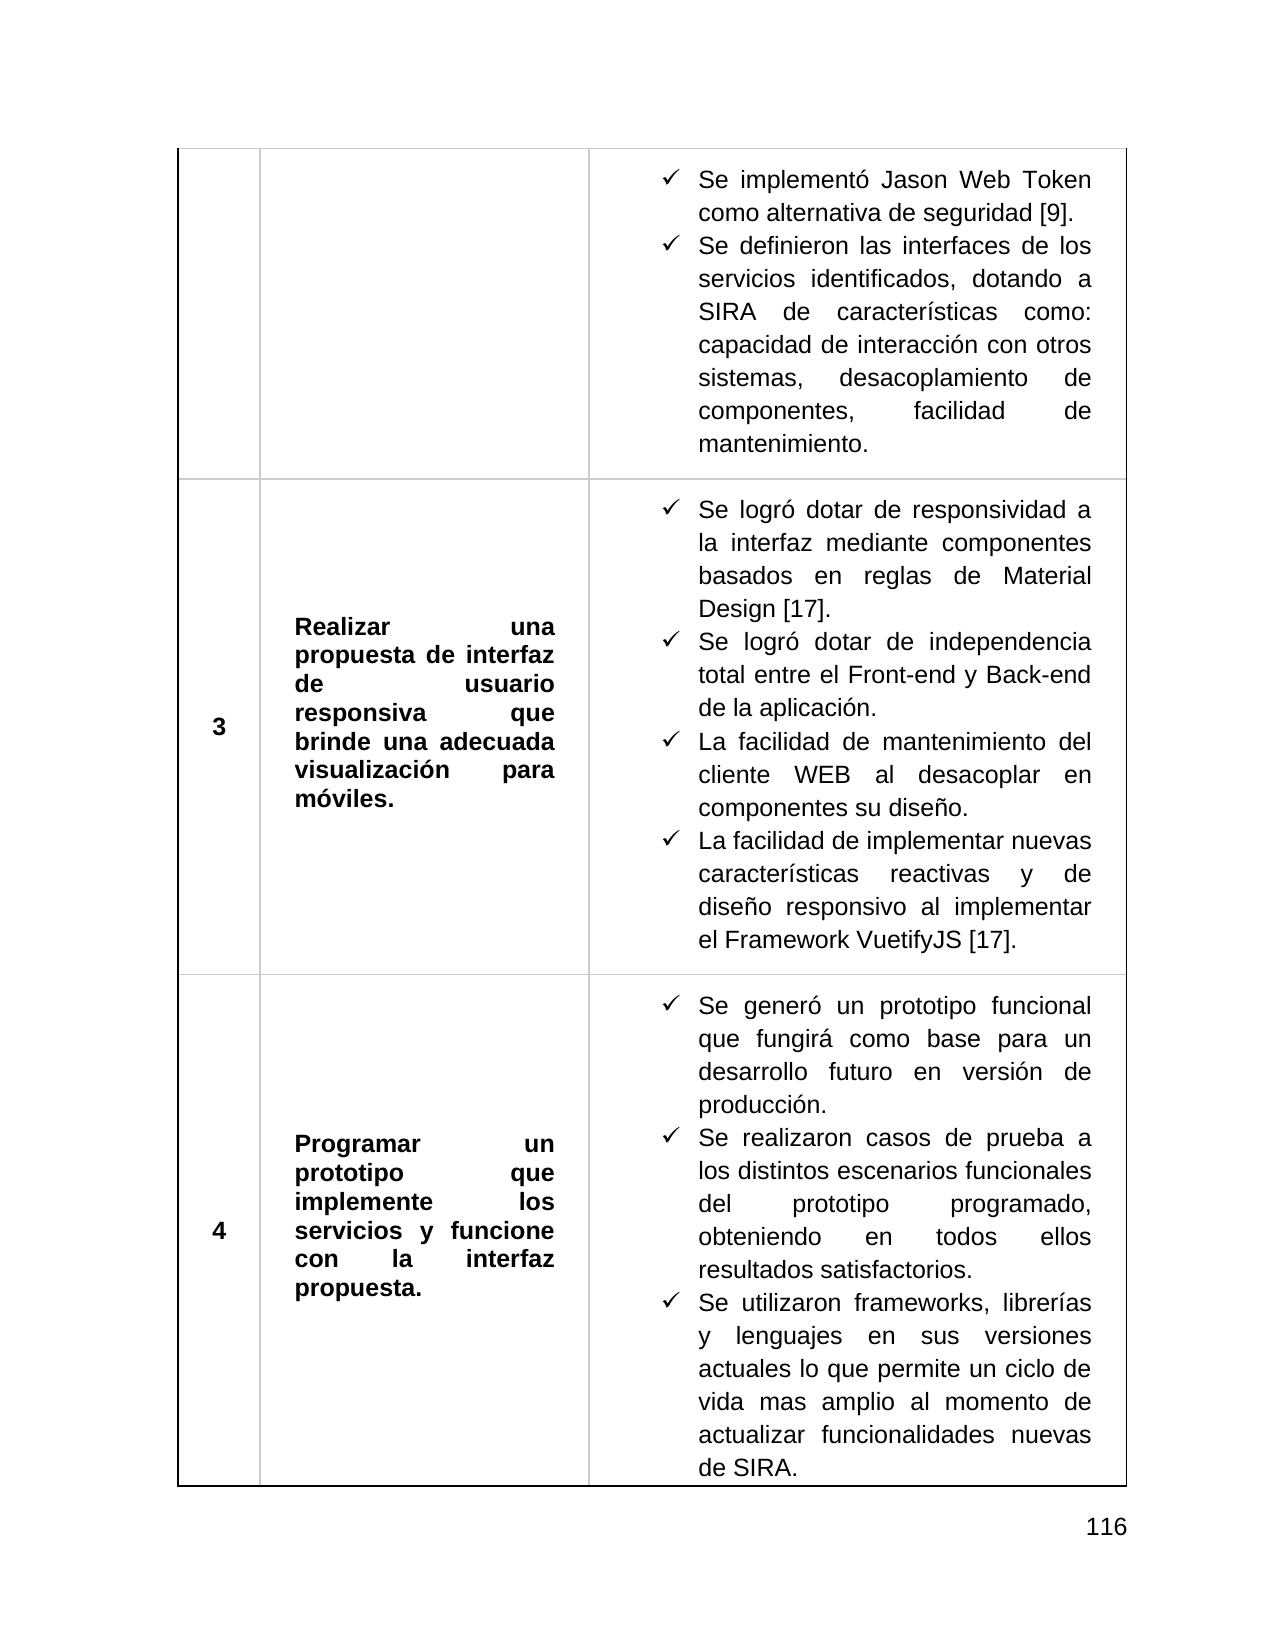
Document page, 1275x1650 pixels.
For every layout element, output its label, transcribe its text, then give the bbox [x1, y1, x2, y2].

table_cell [590, 149, 1126, 478]
table_cell Se logró dotar de responsividad a la interfaz mediante componentes basados en reglas de Material Design [17]. Se logró dotar de independencia total entre el Front-end y Back-end de la aplicación. La facilidad de mantenimiento del cliente WEB al desacoplar en componentes su diseño. La facilidad de implementar nuevas características reactivas y de diseño responsivo al implementar el Framework VuetifyJS [17]. [590, 480, 1126, 973]
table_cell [261, 975, 588, 1485]
table_cell 3 [179, 480, 259, 973]
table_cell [261, 149, 588, 478]
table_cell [590, 975, 1126, 1485]
table_cell Realizar una propuesta de interfaz de usuario responsiva que brinde una adecuada visualización para móviles. [261, 480, 588, 973]
table_cell 4 [179, 975, 259, 1485]
table_cell 2 [179, 149, 259, 478]
